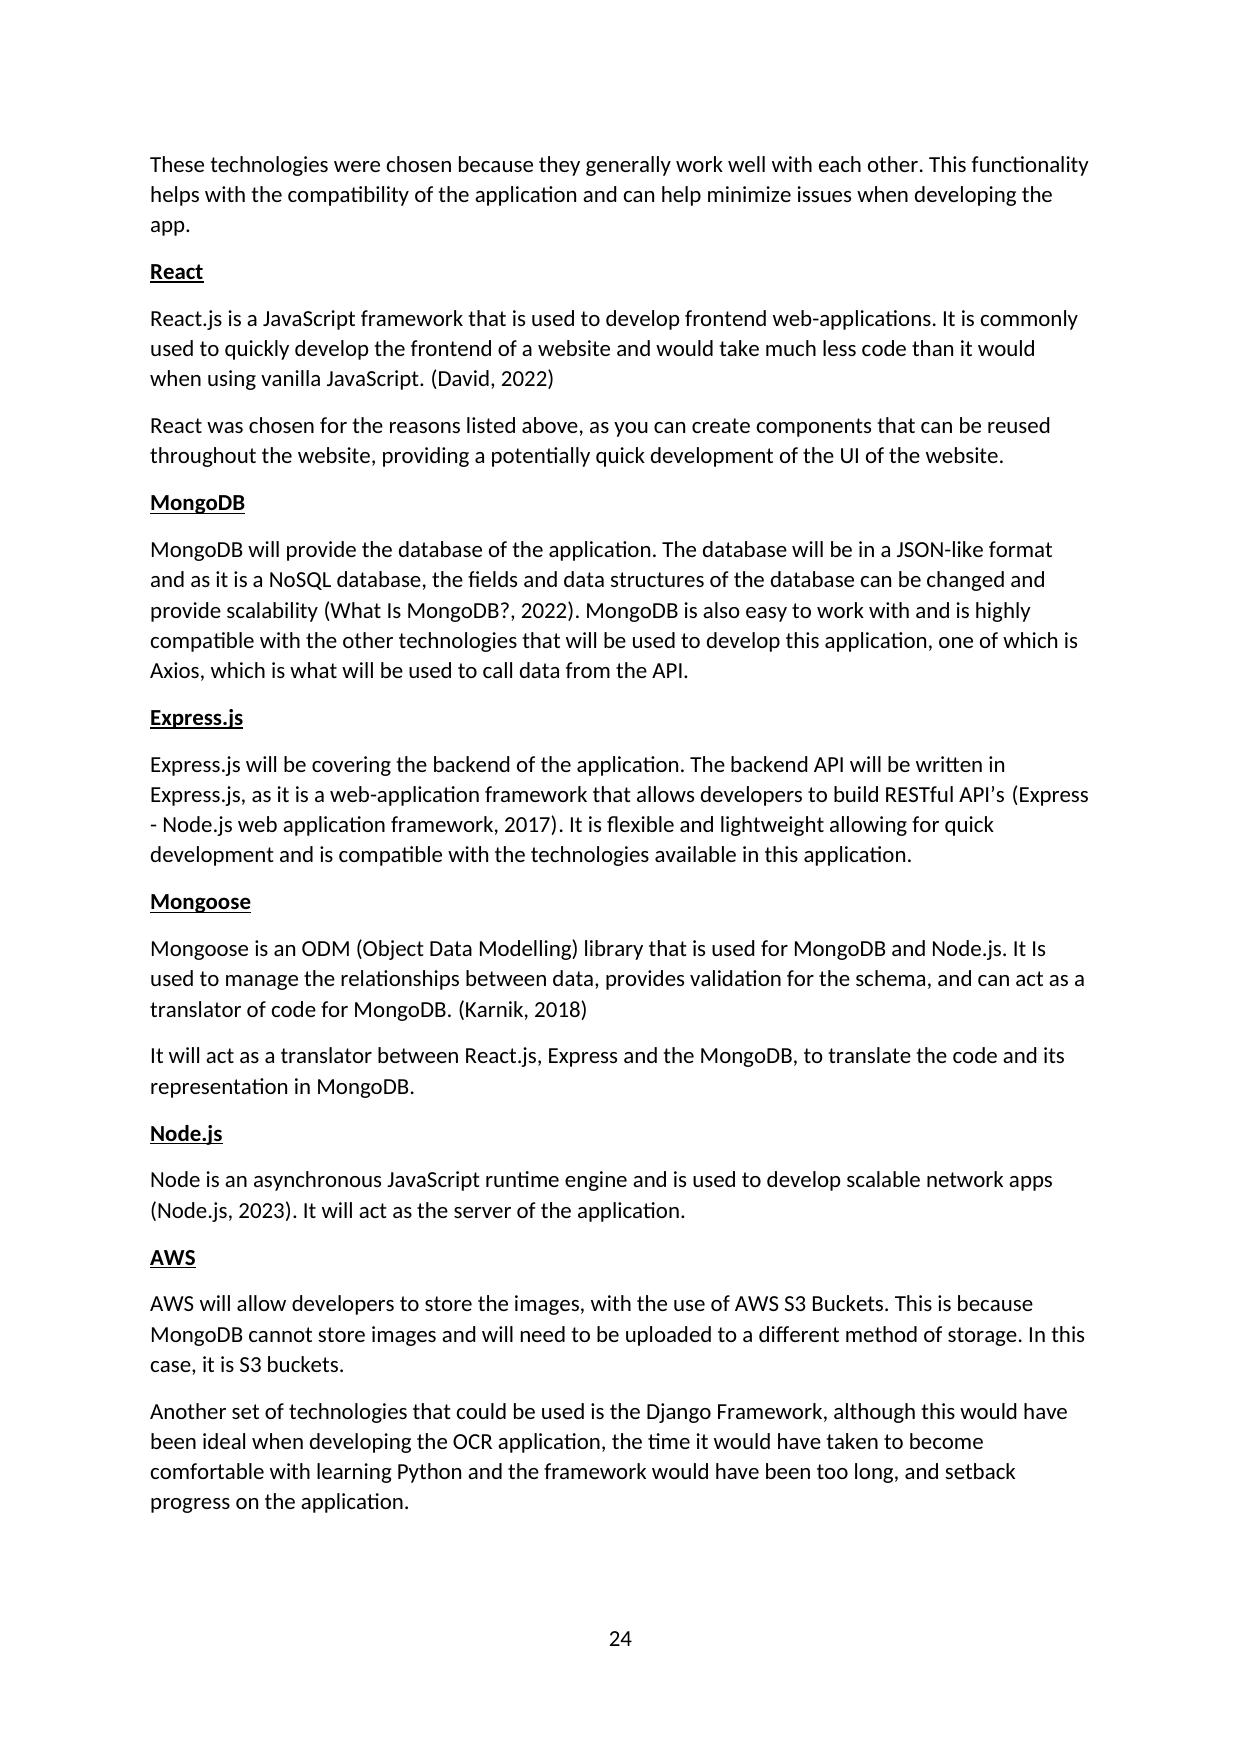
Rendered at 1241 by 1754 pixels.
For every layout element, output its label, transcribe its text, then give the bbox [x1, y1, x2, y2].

text React was chosen for the reasons listed above, as you can create components that can be reused throughout the website, providing a potentially quick development of the UI of the website. [150, 411, 1090, 470]
text React [150, 257, 1090, 285]
text Node is an asynchronous JavaScript runtime engine and is used to develop scalable network apps . It will act as the server of the application. [150, 1166, 1090, 1224]
text Express.js [150, 703, 1090, 731]
text Express.js will be covering the backend of the application. The backend API will be written in Express.js, as it is a web-application framework that allows developers to build RESTful API’s . It is flexible and lightweight allowing for quick development and is compatible with the technologies available in this application. [150, 750, 1090, 869]
text Another set of technologies that could be used is the Django Framework, although this would have been ideal when developing the OCR application, the time it would have taken to become comfortable with learning Python and the framework would have been too long, and setback progress on the application. [150, 1397, 1090, 1516]
text MongoDB [150, 488, 1090, 517]
text MongoDB will provide the database of the application. The database will be in a JSON-like format and as it is a NoSQL database, the fields and data structures of the database can be changed and provide scalability . MongoDB is also easy to work with and is highly compatible with the other technologies that will be used to develop this application, one of which is Axios, which is what will be used to call data from the API. [150, 535, 1090, 684]
text Mongoose is an ODM (Object Data Modelling) library that is used for MongoDB and Node.js. It Is used to manage the relationships between data, provides validation for the schema, and can act as a translator of code for MongoDB. [150, 934, 1090, 1023]
text These technologies were chosen because they generally work well with each other. This functionality helps with the compatibility of the application and can help minimize issues when developing the app. [150, 150, 1090, 238]
text Mongoose [150, 887, 1090, 916]
text AWS will allow developers to store the images, with the use of AWS S3 Buckets. This is because MongoDB cannot store images and will need to be uploaded to a different method of storage. In this case, it is S3 buckets. [150, 1289, 1090, 1378]
text Node.js [150, 1119, 1090, 1147]
text It will act as a translator between React.js, Express and the MongoDB, to translate the code and its representation in MongoDB. [150, 1042, 1090, 1100]
text AWS [150, 1243, 1090, 1271]
text React.js is a JavaScript framework that is used to develop frontend web-applications. It is commonly used to quickly develop the frontend of a website and would take much less code than it would when using vanilla JavaScript. [150, 304, 1090, 393]
